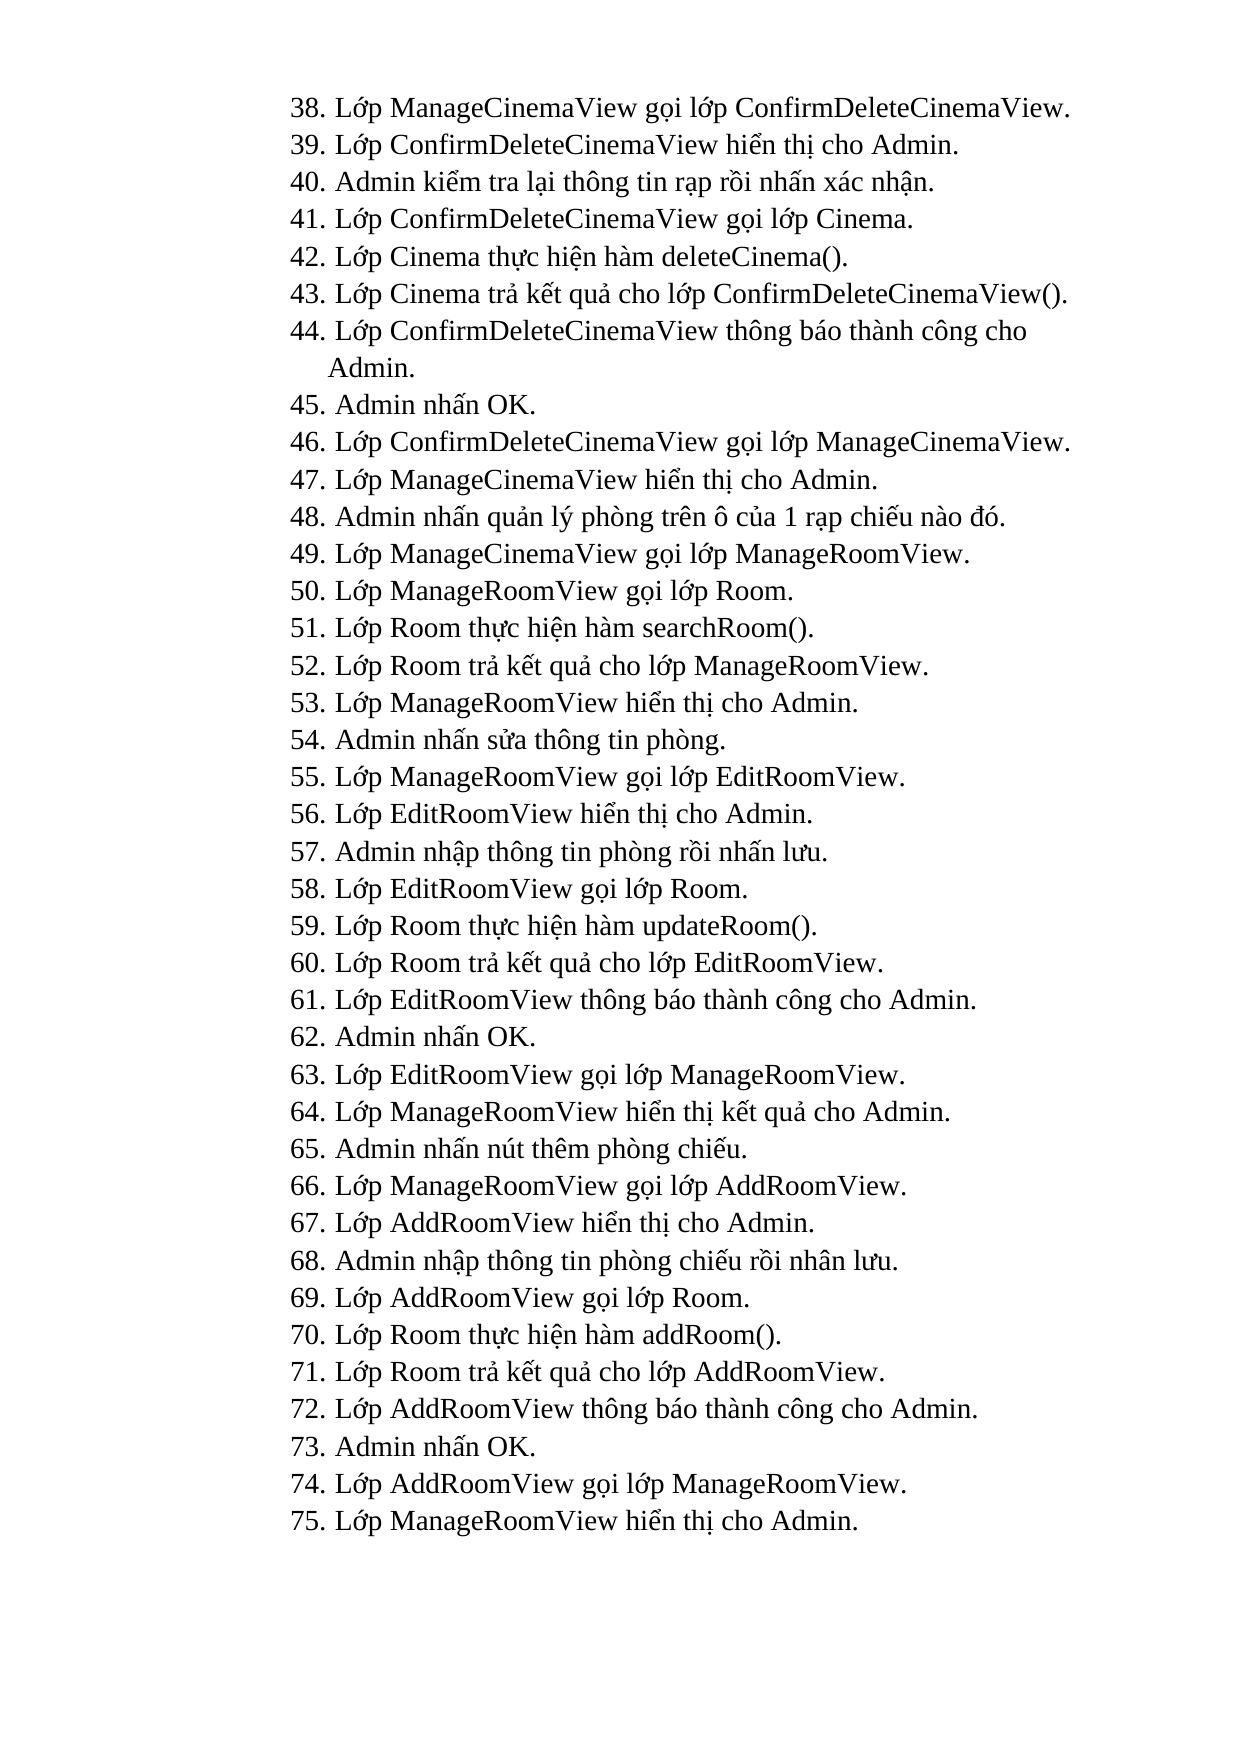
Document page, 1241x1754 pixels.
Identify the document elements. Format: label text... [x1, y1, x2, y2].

list Lớp ManageCinemaView hiển thị cho Admin. [290, 462, 1121, 495]
list Admin nhấn sửa thông tin phòng. [290, 722, 1121, 756]
list Lớp ConfirmDeleteCinemaView thông báo thành công cho Admin. [290, 313, 1121, 384]
list Lớp ConfirmDeleteCinemaView hiển thị cho Admin. [290, 127, 1121, 161]
list Lớp ManageRoomView hiển thị cho Admin. [290, 685, 1121, 718]
list Lớp ManageRoomView hiển thị kết quả cho Admin. [290, 1094, 1121, 1127]
list Lớp Room trả kết quả cho lớp ManageRoomView. [290, 648, 1121, 681]
list Admin nhập thông tin phòng rồi nhấn lưu. [290, 834, 1121, 867]
list Lớp EditRoomView gọi lớp Room. [290, 871, 1121, 904]
list Lớp Cinema thực hiện hàm deleteCinema(). [290, 239, 1121, 272]
list Admin nhấn nút thêm phòng chiếu. [290, 1131, 1121, 1165]
list Lớp ManageRoomView hiển thị cho Admin. [290, 1503, 1121, 1537]
list Lớp AddRoomView gọi lớp ManageRoomView. [290, 1466, 1121, 1499]
list Lớp Room thực hiện hàm updateRoom(). [290, 908, 1121, 942]
list Admin nhấn OK. [290, 1429, 1121, 1462]
list Lớp Room trả kết quả cho lớp EditRoomView. [290, 945, 1121, 979]
list Lớp ManageCinemaView gọi lớp ManageRoomView. [290, 536, 1121, 570]
list Admin nhấn quản lý phòng trên ô của 1 rạp chiếu nào đó. [290, 499, 1121, 532]
list Lớp Room thực hiện hàm searchRoom(). [290, 611, 1121, 644]
list Admin kiểm tra lại thông tin rạp rồi nhấn xác nhận. [290, 164, 1121, 198]
list Lớp EditRoomView hiển thị cho Admin. [290, 796, 1121, 830]
list Admin nhập thông tin phòng chiếu rồi nhân lưu. [290, 1243, 1121, 1276]
list Lớp ConfirmDeleteCinemaView gọi lớp Cinema. [290, 201, 1121, 235]
list Lớp ManageRoomView gọi lớp AddRoomView. [290, 1168, 1121, 1202]
list Lớp ConfirmDeleteCinemaView gọi lớp ManageCinemaView. [290, 424, 1121, 458]
list Admin nhấn OK. [290, 387, 1121, 421]
list Lớp ManageCinemaView gọi lớp ConfirmDeleteCinemaView. [290, 90, 1121, 123]
list Lớp Room trả kết quả cho lớp AddRoomView. [290, 1354, 1121, 1388]
list Lớp Cinema trả kết quả cho lớp ConfirmDeleteCinemaView(). [290, 276, 1121, 309]
list Lớp AddRoomView thông báo thành công cho Admin. [290, 1391, 1121, 1425]
list Lớp Room thực hiện hàm addRoom(). [290, 1317, 1121, 1351]
list Lớp ManageRoomView gọi lớp EditRoomView. [290, 759, 1121, 793]
list Lớp EditRoomView gọi lớp ManageRoomView. [290, 1057, 1121, 1090]
list Admin nhấn OK. [290, 1019, 1121, 1053]
list Lớp AddRoomView hiển thị cho Admin. [290, 1206, 1121, 1239]
list Lớp EditRoomView thông báo thành công cho Admin. [290, 982, 1121, 1016]
list Lớp ManageRoomView gọi lớp Room. [290, 573, 1121, 607]
list Lớp AddRoomView gọi lớp Room. [290, 1280, 1121, 1313]
